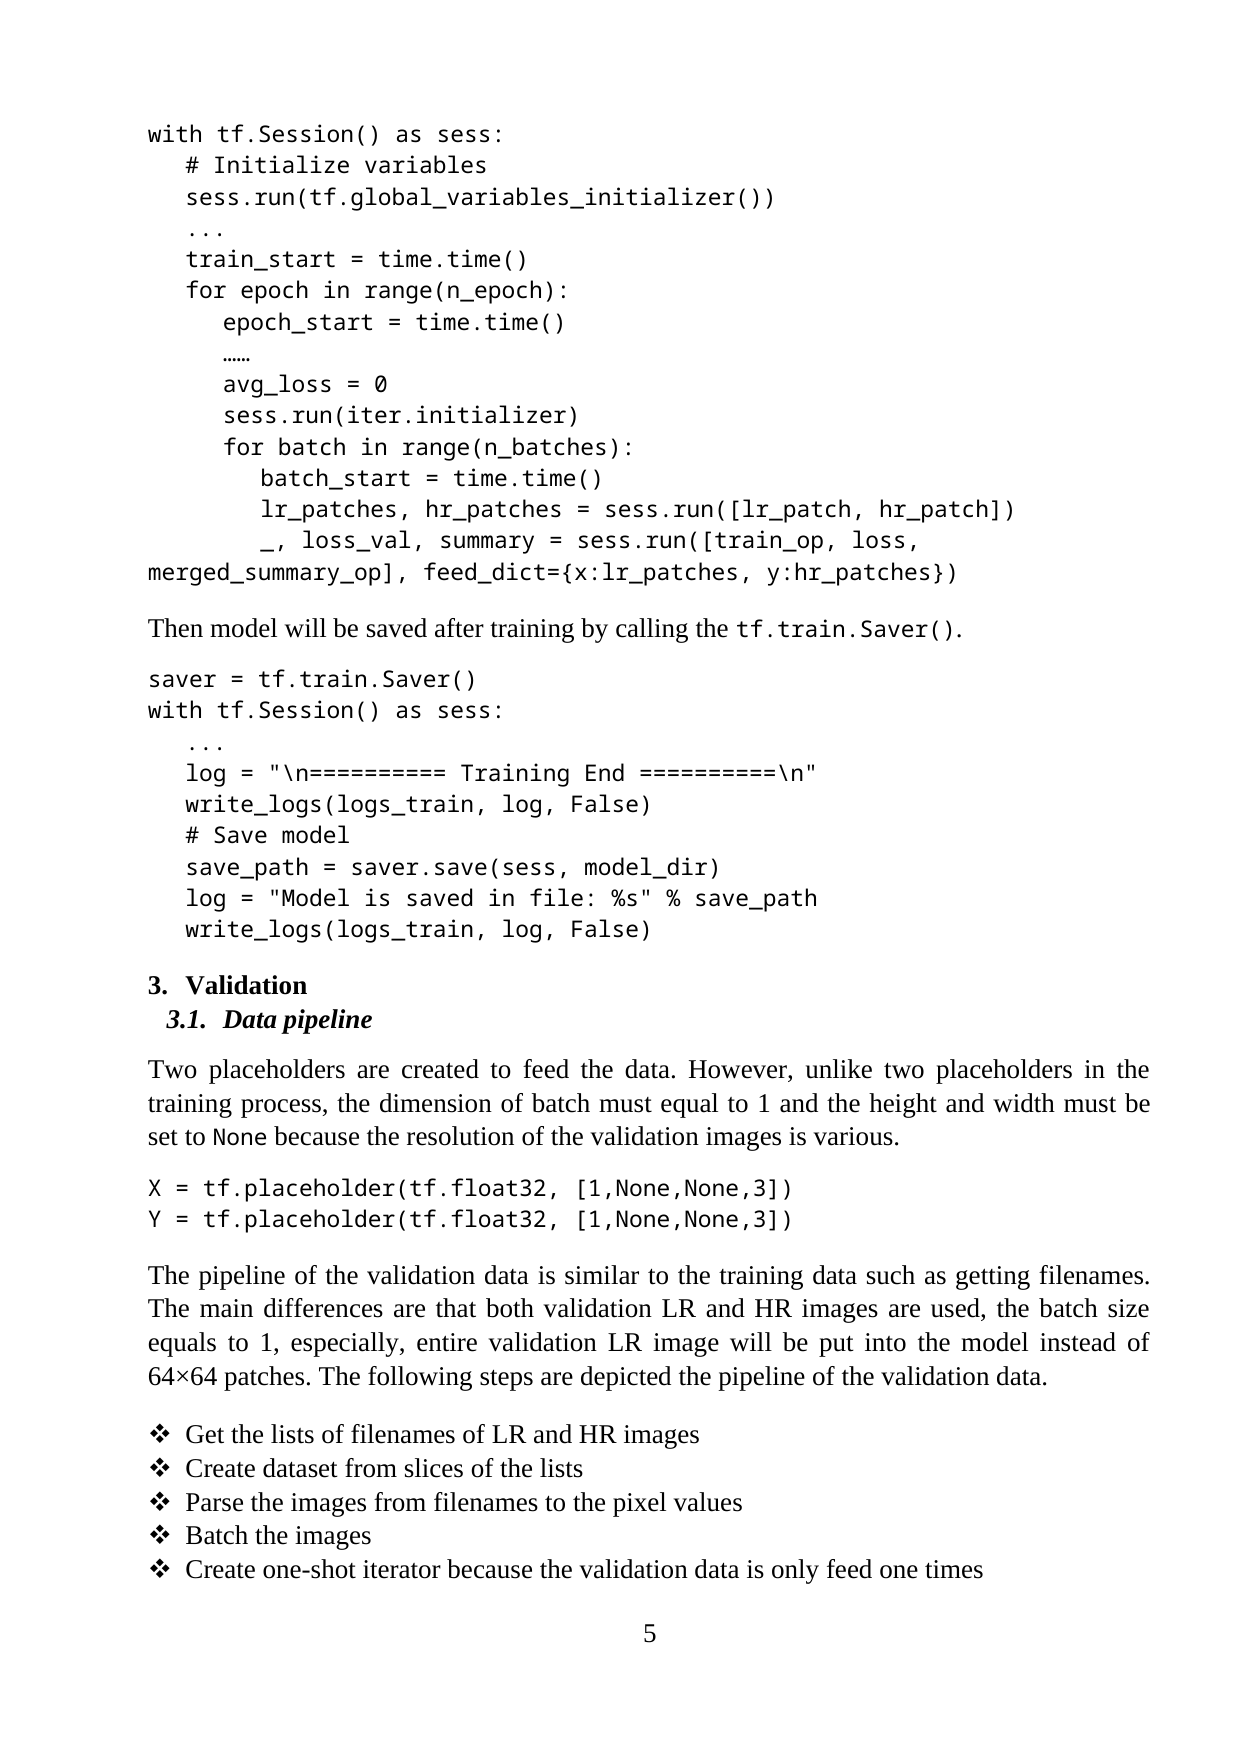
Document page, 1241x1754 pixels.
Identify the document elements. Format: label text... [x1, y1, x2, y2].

text Two placeholders are created to feed the data. However, unlike two placeholders in the training process, the dimension of batch must equal to 1 and the height and width must be set to None because the resolution of the validation images is various. [148, 1053, 1152, 1152]
list Data pipeline [166, 1003, 1152, 1034]
text with tf.Session() as sess: [148, 118, 1152, 149]
text …… [148, 337, 1152, 368]
text sess.run(iter.initializer) [148, 399, 1152, 431]
text log = "\n========== Training End ==========\n" [148, 757, 1152, 788]
text with tf.Session() as sess: [148, 694, 1152, 726]
list Parse the images from filenames to the pixel values [148, 1486, 1152, 1517]
text # Initialize variables [148, 149, 1152, 181]
text Y = tf.placeholder(tf.float32, [1,None,None,3]) [148, 1203, 1152, 1234]
text epoch_start = time.time() [148, 306, 1152, 337]
text sess.run(tf.global_variables_initializer()) [148, 181, 1152, 212]
text for batch in range(n_batches): [148, 431, 1152, 462]
list Create one-shot iterator because the validation data is only feed one times [148, 1553, 1152, 1584]
list Create dataset from slices of the lists [148, 1452, 1152, 1483]
text _, loss_val, summary = sess.run([train_op, loss, merged_summary_op], feed_dict={x:lr_patches, y:hr_patches}) [148, 524, 1152, 587]
text ... [148, 726, 1152, 757]
text X = tf.placeholder(tf.float32, [1,None,None,3]) [148, 1172, 1152, 1203]
text save_path = saver.save(sess, model_dir) [148, 851, 1152, 882]
text for epoch in range(n_epoch): [148, 274, 1152, 306]
text avg_loss = 0 [148, 368, 1152, 399]
text saver = tf.train.Saver() [148, 663, 1152, 694]
text train_start = time.time() [148, 243, 1152, 274]
text Then model will be saved after training by calling the tf.train.Saver(). [148, 612, 1152, 644]
list Validation [148, 969, 1152, 1001]
text ... [148, 212, 1152, 243]
text # Save model [148, 819, 1152, 851]
list Get the lists of filenames of LR and HR images [148, 1418, 1152, 1449]
text write_logs(logs_train, log, False) [148, 913, 1152, 944]
text The pipeline of the validation data is similar to the training data such as getting filenames. The main differences are that both validation LR and HR images are used, the batch size equals to 1, especially, entire validation LR image will be put into the model instead of 64×64 patches. The following steps are depicted the pipeline of the validation data. [148, 1259, 1152, 1391]
text log = "Model is saved in file: %s" % save_path [148, 882, 1152, 913]
text batch_start = time.time() [148, 462, 1152, 493]
text lr_patches, hr_patches = sess.run([lr_patch, hr_patch]) [148, 493, 1152, 524]
text write_logs(logs_train, log, False) [148, 788, 1152, 819]
list Batch the images [148, 1519, 1152, 1551]
